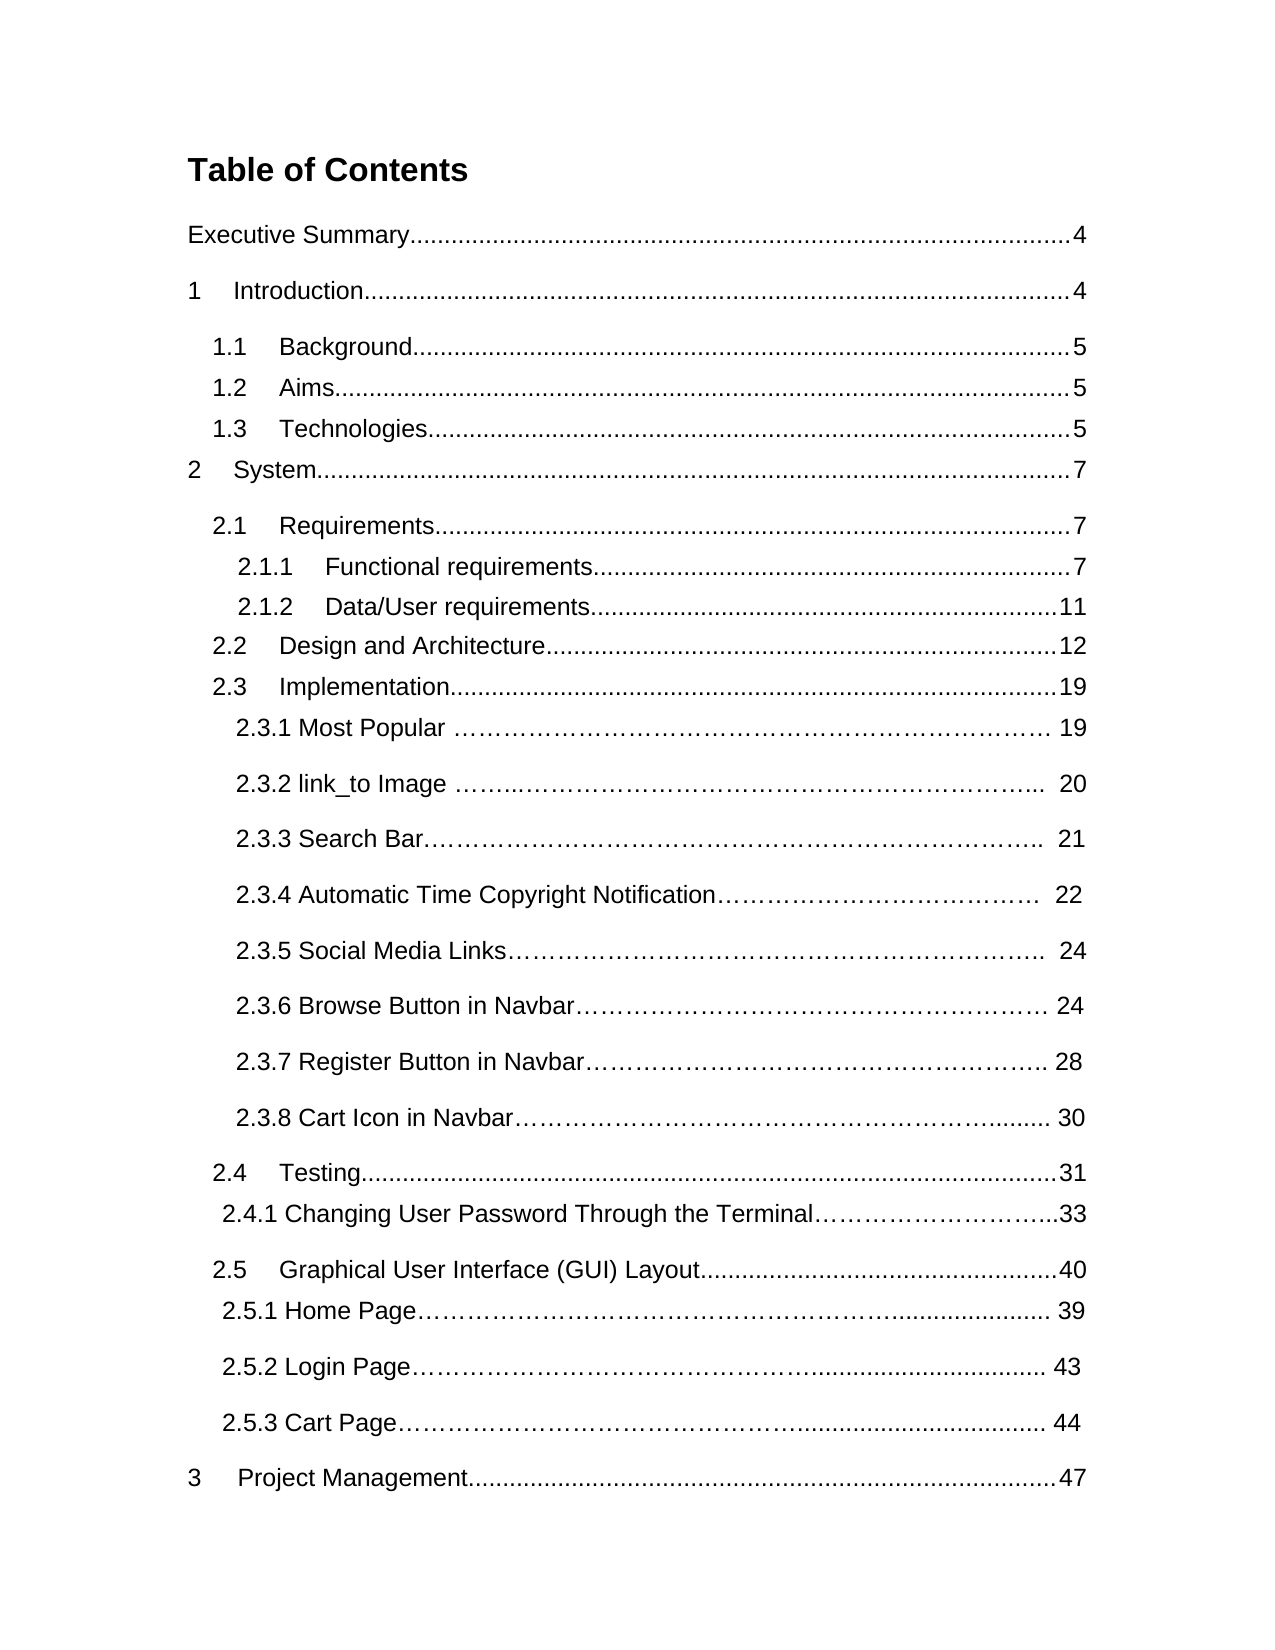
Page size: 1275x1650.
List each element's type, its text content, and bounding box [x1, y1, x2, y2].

text 1.3 Technologies 5 [212, 414, 1088, 443]
text 2.3.3 Search Bar.……………………………………………………………….. 21 [187, 824, 1088, 853]
text 2.3.5 Social Media Links……………………………………………………….. 24 [187, 936, 1088, 964]
text 1.2 Aims 5 [212, 373, 1088, 402]
text 2.1.2 Data/User requirements 11 [237, 592, 1088, 620]
text 2.3.2 link_to Image ……...……………………………………………………... 20 [187, 769, 1088, 798]
text Table of Contents [187, 150, 1088, 188]
text 2.4.1 Changing User Password Through the Terminal………………………...33 [187, 1199, 1088, 1228]
text 2.3 Implementation 19 [212, 672, 1088, 701]
text 2.3.1 Most Popular ……………………………………………………………… 19 [187, 713, 1088, 742]
text 2.5.2 Login Page………………………………………….................................. 43 [187, 1352, 1088, 1381]
text 2.1 Requirements 7 [212, 511, 1088, 540]
text 1.1 Background 5 [212, 332, 1088, 360]
text 2.3.7 Register Button in Navbar……………………………………………….. 28 [187, 1047, 1088, 1076]
text 2.2 Design and Architecture 12 [212, 631, 1088, 659]
text 2.5 Graphical User Interface (GUI) Layout 40 [212, 1255, 1088, 1284]
text 2.5.1 Home Page…………………………………………………....................... 39 [187, 1296, 1088, 1325]
text 2.3.4 Automatic Time Copyright Notification………………………………… 22 [187, 880, 1088, 909]
text 3 Project Management 47 [187, 1463, 1088, 1492]
text 1 Introduction 4 [187, 276, 1088, 304]
text 2.3.6 Browse Button in Navbar………………………………………………… 24 [187, 991, 1088, 1020]
text Executive Summary 4 [187, 220, 1088, 249]
text 2 System 7 [187, 455, 1088, 484]
text 2.4 Testing 31 [212, 1158, 1088, 1187]
text 2.1.1 Functional requirements 7 [237, 552, 1088, 581]
text 2.3.8 Cart Icon in Navbar…………………………………………………......... 30 [187, 1103, 1088, 1131]
text 2.5.3 Cart Page………………………………………….................................... 44 [187, 1408, 1088, 1436]
